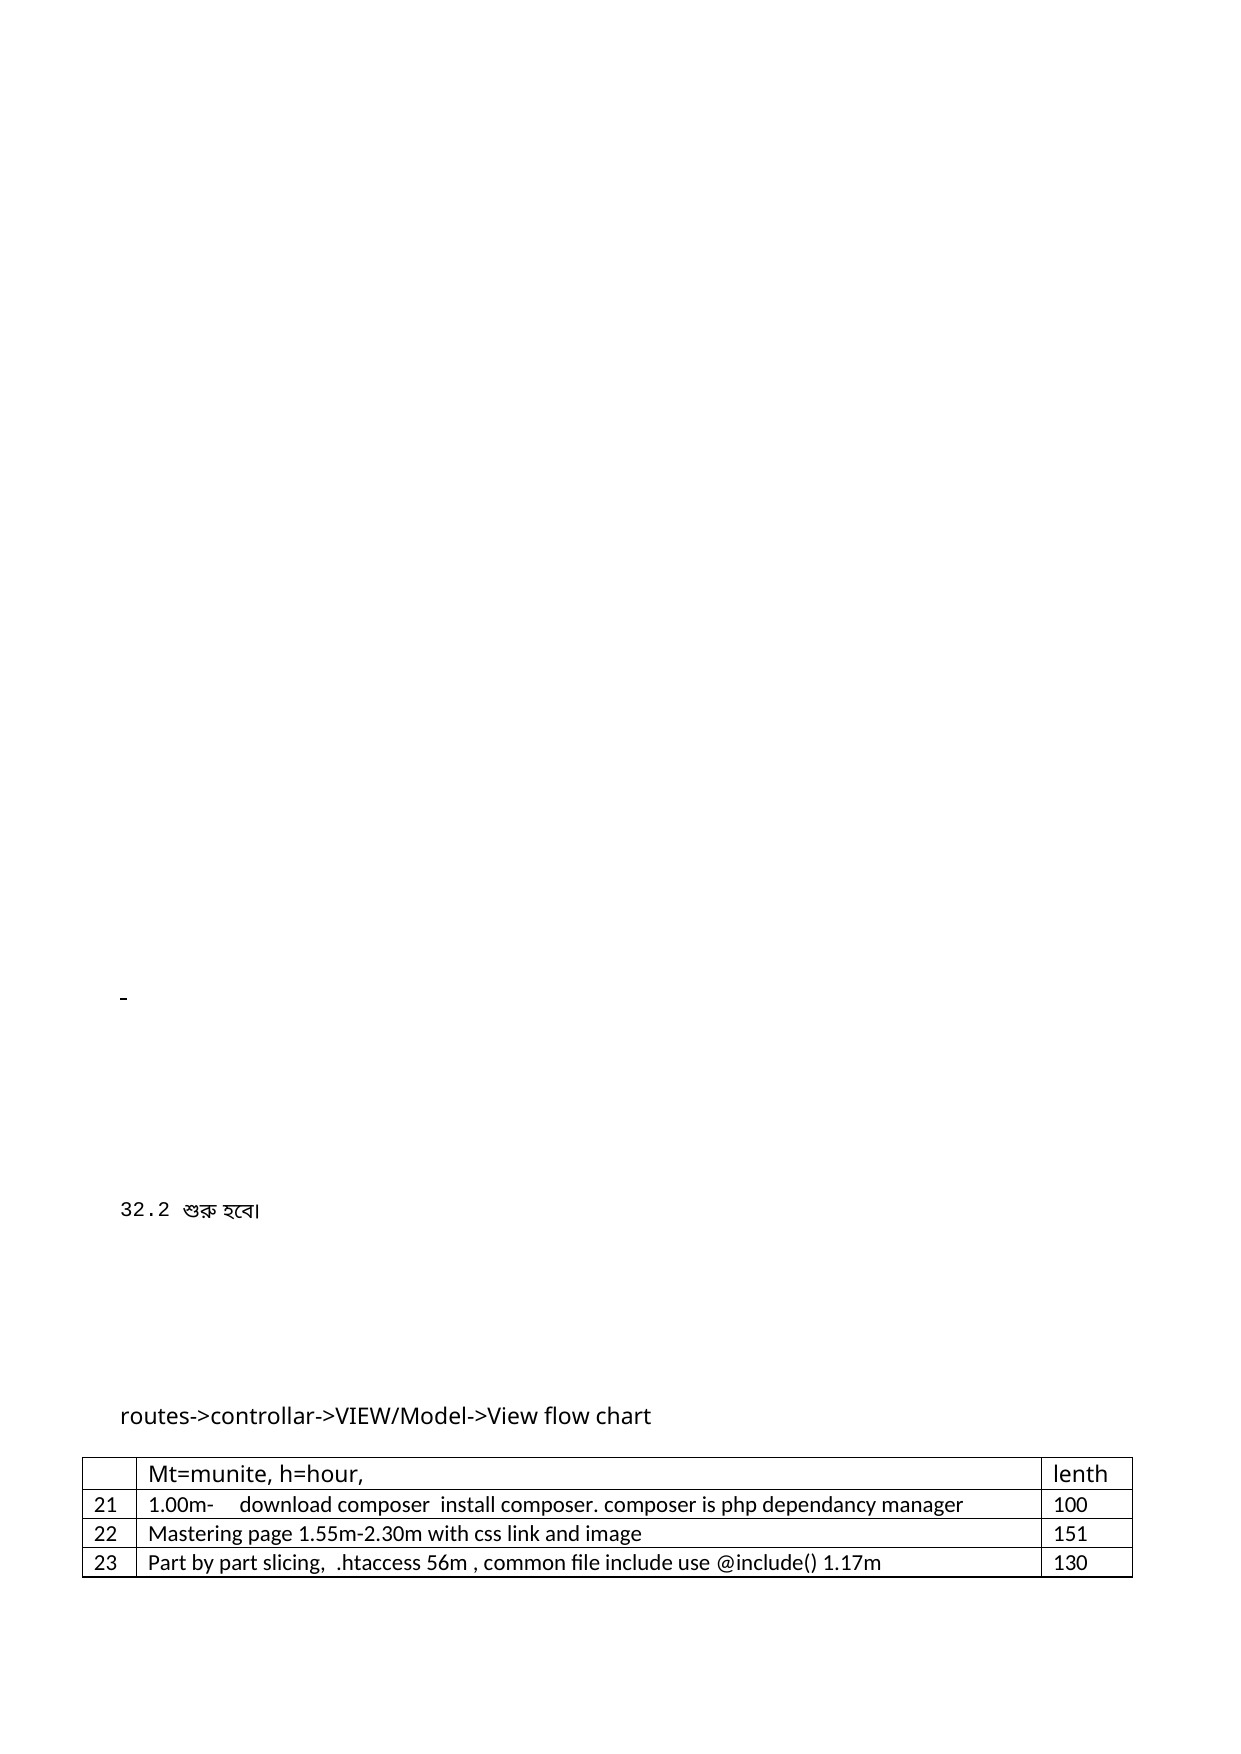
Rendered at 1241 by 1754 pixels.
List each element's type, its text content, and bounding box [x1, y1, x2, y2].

table_header lenth [1042, 1458, 1132, 1489]
table_cell Mastering page 1.55m-2.30m with css link and image [137, 1519, 1041, 1547]
table_cell Part by part slicing, .htaccess 56m , common file include use @include() 1.17m [137, 1548, 1041, 1576]
table_cell 151 [1042, 1519, 1132, 1547]
table_header Mt=munite, h=hour, [137, 1458, 1041, 1489]
table_cell 130 [1042, 1548, 1132, 1576]
table_cell 1.00m- download composer install composer. composer is php dependancy manager [137, 1490, 1041, 1518]
text routes->controllar->VIEW/Model->View flow chart [120, 1400, 1120, 1431]
table_cell 22 [83, 1519, 136, 1547]
table_cell 21 [83, 1490, 136, 1518]
table_cell 23 [83, 1548, 136, 1576]
text 32.2 শুরু হবে। [120, 1198, 1120, 1224]
table_cell 100 [1042, 1490, 1132, 1518]
table_header [83, 1458, 136, 1489]
